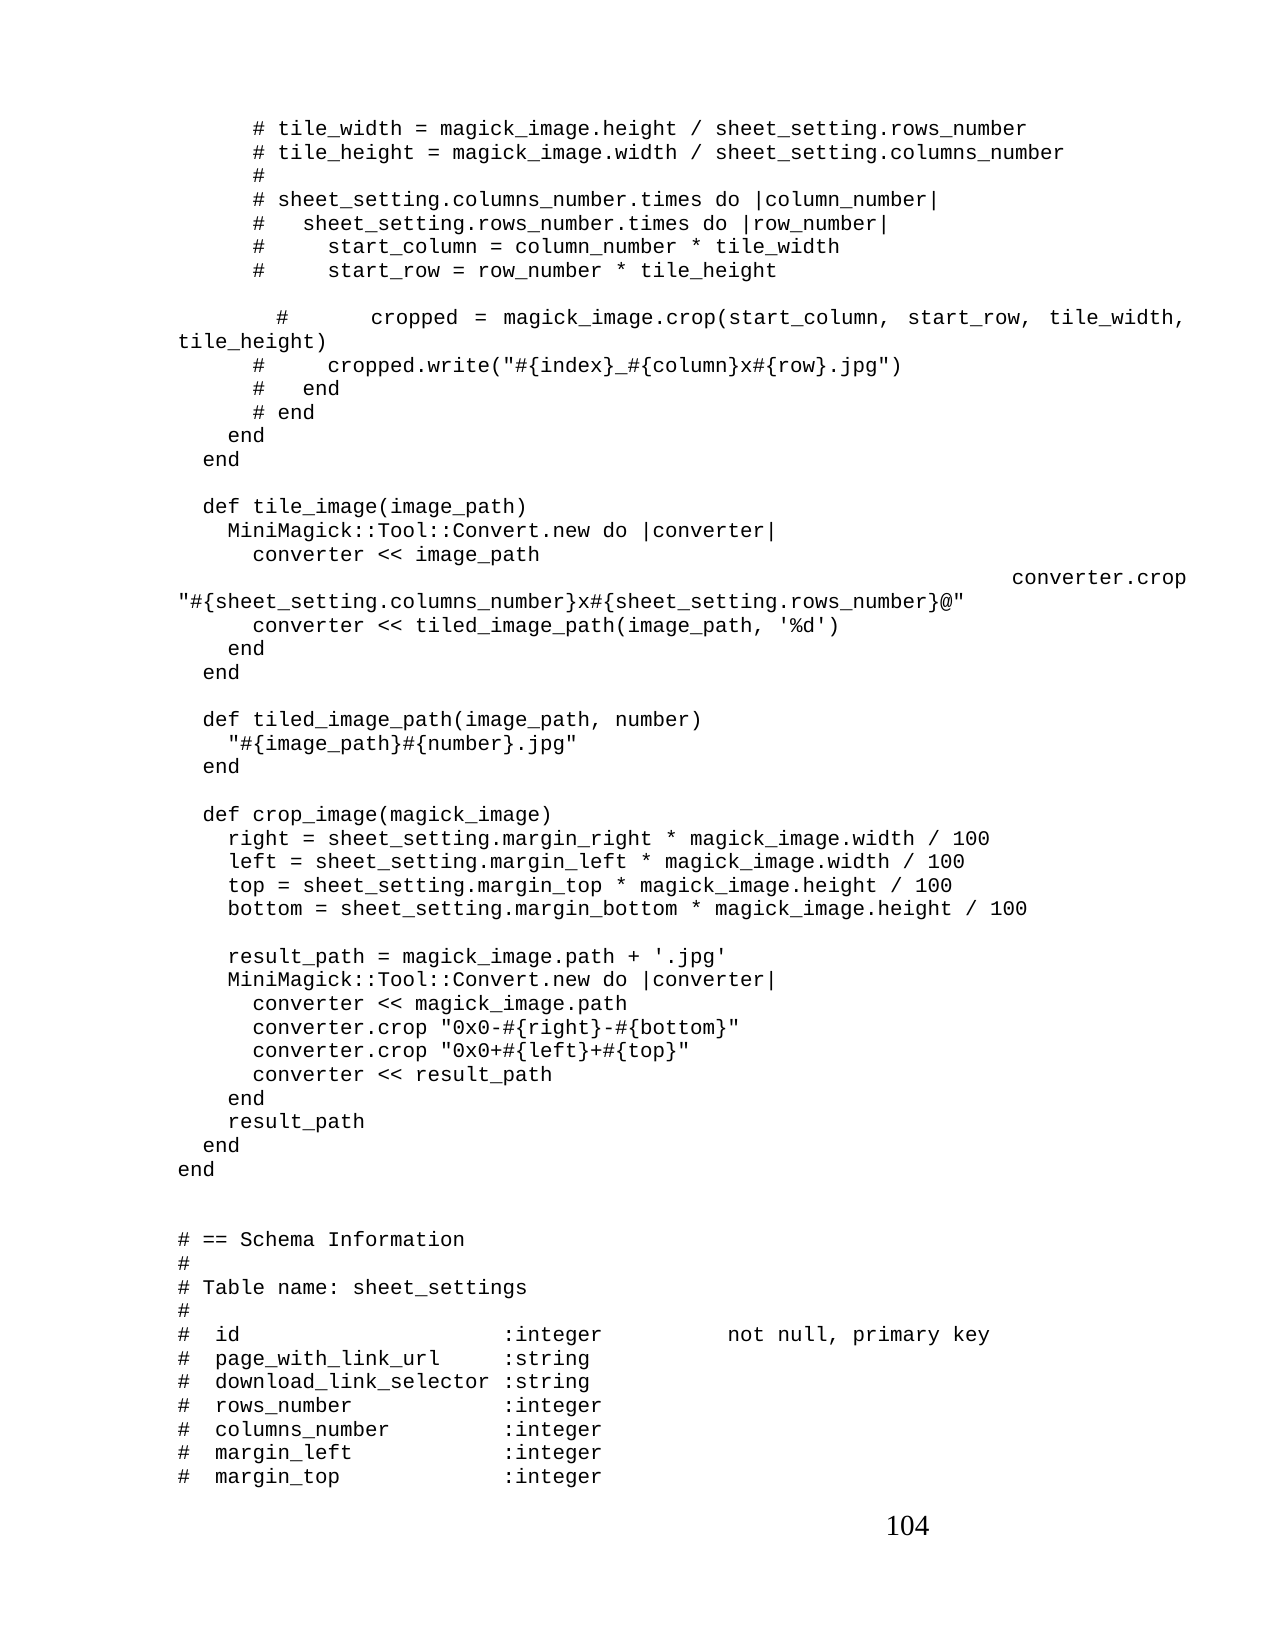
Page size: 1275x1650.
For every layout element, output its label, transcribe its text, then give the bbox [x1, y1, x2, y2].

text end [177, 757, 1186, 780]
text converter.crop "0x0+#{left}+#{top}" [177, 1040, 1186, 1064]
text result_path = magick_image.path + '.jpg' [177, 946, 1186, 969]
text # tile_width = magick_image.height / sheet_setting.rows_number [177, 118, 1186, 142]
text # tile_height = magick_image.width / sheet_setting.columns_number [177, 142, 1186, 165]
text top = sheet_setting.margin_top * magick_image.height / 100 [177, 875, 1186, 898]
text # rows_number :integer [177, 1395, 1186, 1419]
text def crop_image(magick_image) [177, 804, 1186, 827]
text converter << magick_image.path [177, 993, 1186, 1017]
text # margin_top :integer [177, 1466, 1186, 1489]
text # start_row = row_number * tile_height [177, 260, 1186, 284]
text converter << image_path [177, 544, 1186, 567]
text converter.crop "#{sheet_setting.columns_number}x#{sheet_setting.rows_number}@" [177, 567, 1186, 615]
text MiniMagick::Tool::Convert.new do |converter| [177, 969, 1186, 993]
text # [177, 165, 1186, 189]
text MiniMagick::Tool::Convert.new do |converter| [177, 520, 1186, 544]
text # cropped = magick_image.crop(start_column, start_row, tile_width, tile_height) [177, 307, 1186, 354]
text # download_link_selector :string [177, 1371, 1186, 1395]
text # margin_left :integer [177, 1442, 1186, 1466]
text right = sheet_setting.margin_right * magick_image.width / 100 [177, 827, 1186, 851]
text # end [177, 378, 1186, 402]
text end [177, 1158, 1186, 1182]
text end [177, 449, 1186, 473]
text end [177, 1088, 1186, 1111]
text converter.crop "0x0-#{right}-#{bottom}" [177, 1017, 1186, 1040]
text # id :integer not null, primary key [177, 1324, 1186, 1348]
text # start_column = column_number * tile_width [177, 236, 1186, 260]
text # cropped.write("#{index}_#{column}x#{row}.jpg") [177, 354, 1186, 378]
text end [177, 638, 1186, 662]
text # Table name: sheet_settings [177, 1277, 1186, 1300]
text left = sheet_setting.margin_left * magick_image.width / 100 [177, 851, 1186, 875]
text def tile_image(image_path) [177, 496, 1186, 520]
text bottom = sheet_setting.margin_bottom * magick_image.height / 100 [177, 898, 1186, 922]
text # [177, 1300, 1186, 1324]
text # sheet_setting.columns_number.times do |column_number| [177, 189, 1186, 213]
text end [177, 1135, 1186, 1158]
text end [177, 426, 1186, 449]
text converter << tiled_image_path(image_path, '%d') [177, 615, 1186, 638]
text # columns_number :integer [177, 1419, 1186, 1442]
text end [177, 662, 1186, 686]
text # page_with_link_url :string [177, 1348, 1186, 1371]
text # == Schema Information [177, 1229, 1186, 1253]
text result_path [177, 1111, 1186, 1135]
text # sheet_setting.rows_number.times do |row_number| [177, 213, 1186, 236]
text converter << result_path [177, 1064, 1186, 1088]
text # end [177, 402, 1186, 426]
text "#{image_path}#{number}.jpg" [177, 733, 1186, 757]
text # [177, 1253, 1186, 1277]
text def tiled_image_path(image_path, number) [177, 709, 1186, 733]
